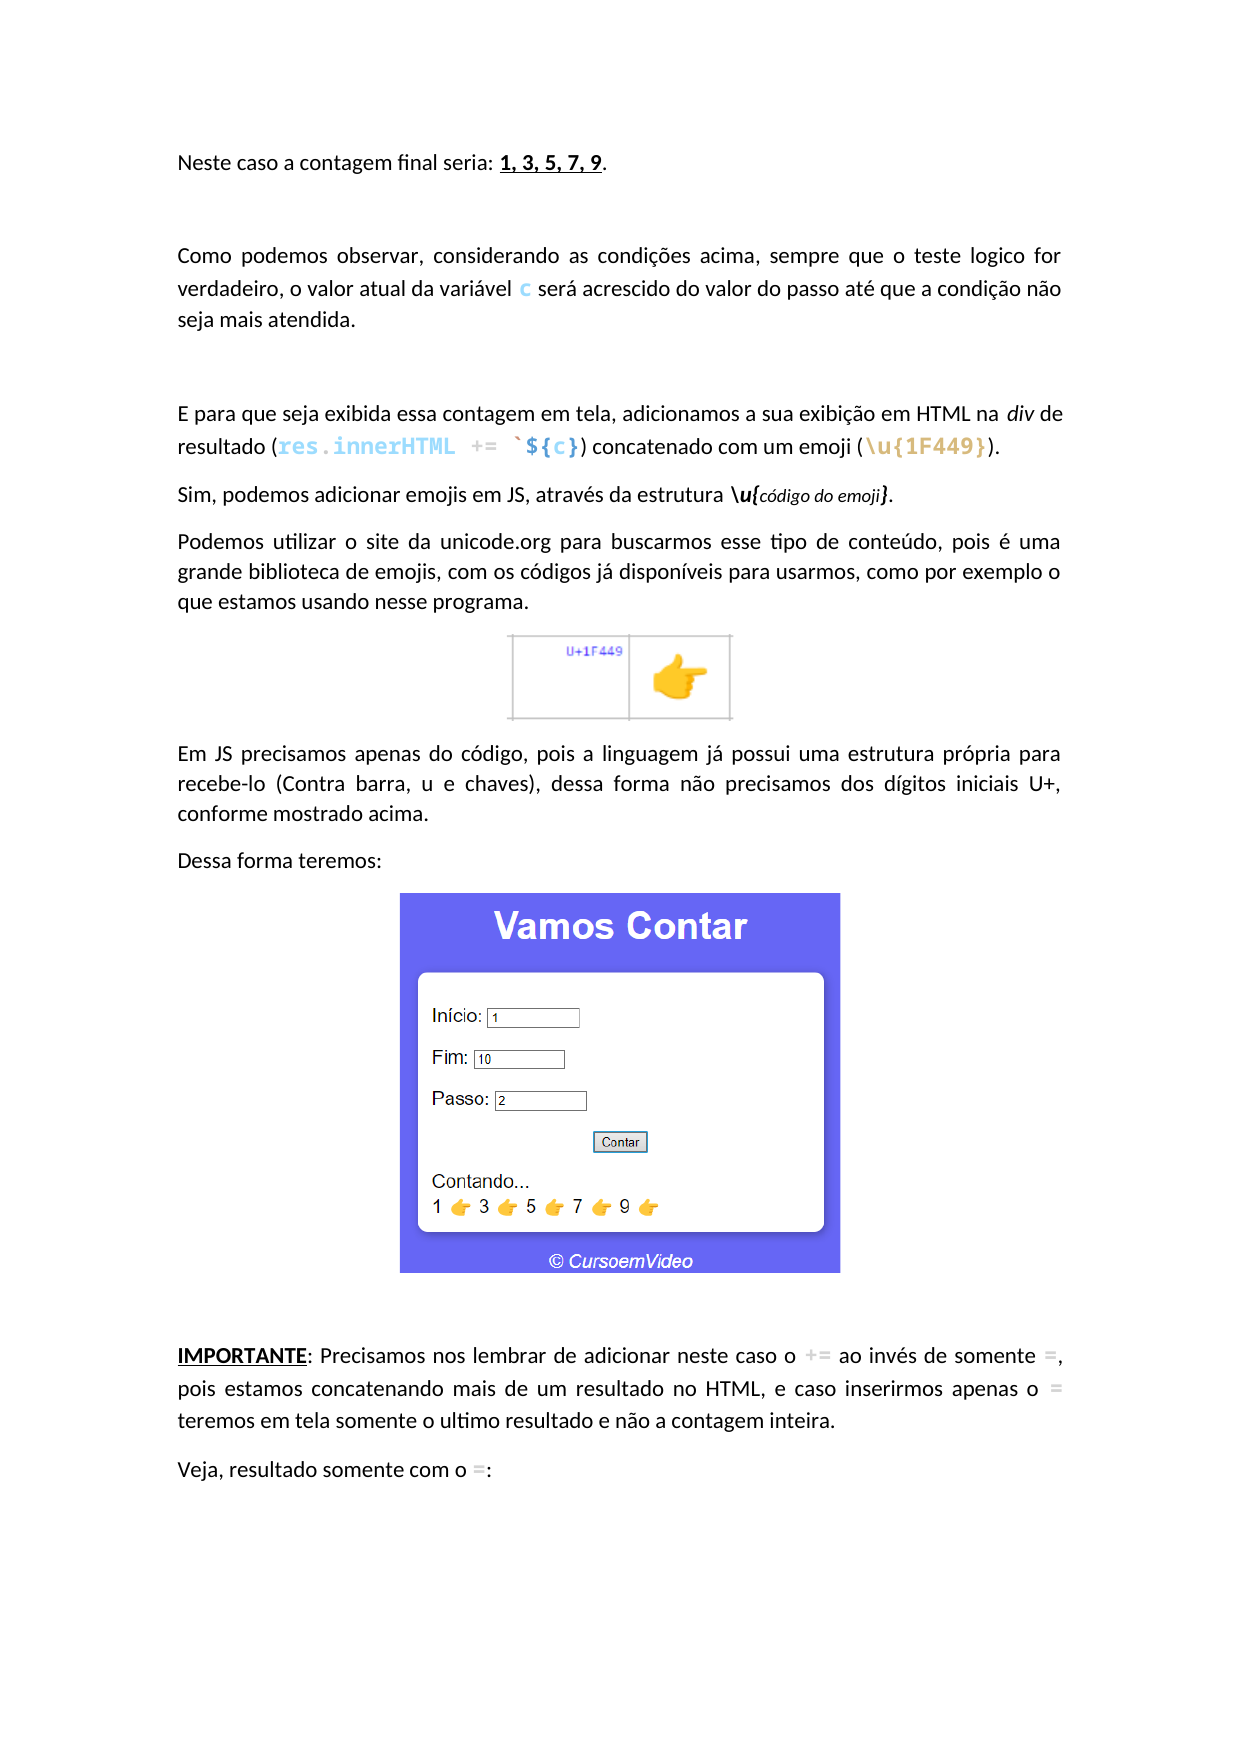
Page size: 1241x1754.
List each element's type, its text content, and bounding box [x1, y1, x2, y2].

text Neste caso a contagem final seria: 1, 3, 5, 7, 9. [177, 148, 1063, 176]
text Veja, resultado somente com o =: [177, 1453, 1063, 1484]
text Em JS precisamos apenas do código, pois a linguagem já possui uma estrutura própria para recebe-lo (Contra barra, u e chaves), dessa forma não precisamos dos dígitos iniciais U+, conforme mostrado acima. [177, 739, 1063, 827]
text Dessa forma teremos: [177, 846, 1063, 874]
text E para que seja exibida essa contagem em tela, adicionamos a sua exibição em HTML na div de resultado (res.innerHTML += `${c}) concatenado com um emoji (\u{1F449}). [177, 399, 1063, 461]
text Sim, podemos adicionar emojis em JS, através da estrutura \u{código do emoji}. [177, 480, 1063, 508]
text IMPORTANTE: Precisamos nos lembrar de adicionar neste caso o += ao invés de somente =, pois estamos concatenando mais de um resultado no HTML, e caso inserirmos apenas o = teremos em tela somente o ultimo resultado e não a contagem inteira. [177, 1339, 1063, 1434]
picture [506, 634, 734, 721]
text Como podemos observar, considerando as condições acima, sempre que o teste logico for verdadeiro, o valor atual da variável c será acrescido do valor do passo até que a condição não seja mais atendida. [177, 241, 1063, 333]
picture [399, 893, 841, 1273]
text Podemos utilizar o site da unicode.org para buscarmos esse tipo de conteúdo, pois é uma grande biblioteca de emojis, com os códigos já disponíveis para usarmos, como por exemplo o que estamos usando nesse programa. [177, 527, 1063, 615]
